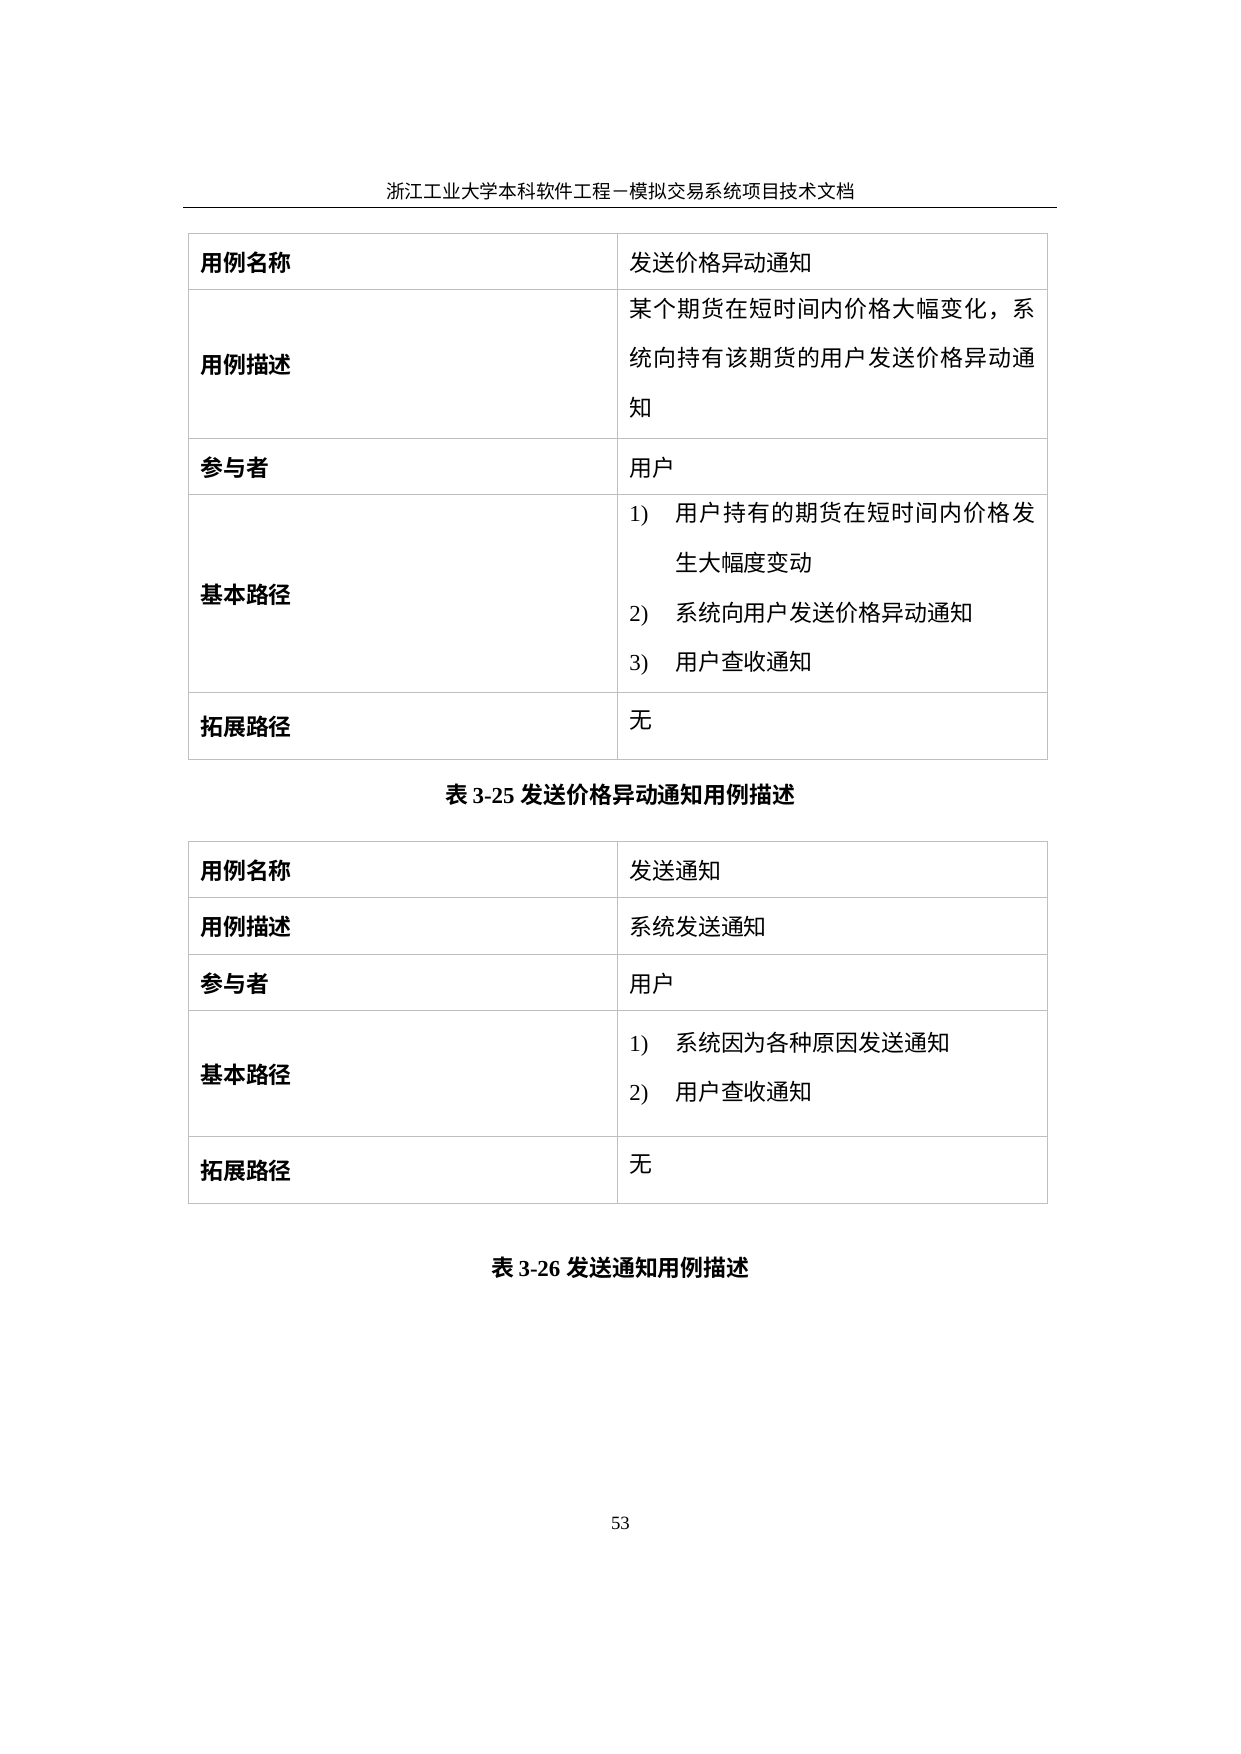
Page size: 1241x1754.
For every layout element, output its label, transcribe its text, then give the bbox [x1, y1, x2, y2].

table_cell 拓展路径 [189, 693, 617, 759]
table_header 用例名称 [189, 842, 617, 897]
table_cell 用例描述 [189, 898, 617, 953]
table_cell 基本路径 [189, 1011, 617, 1136]
table_cell 基本路径 [189, 495, 617, 692]
table_cell 用例描述 [189, 290, 617, 437]
table_cell 用户 [618, 439, 1047, 494]
table_cell 某个期货在短时间内价格大幅变化，系统向持有该期货的用户发送价格异动通知 [618, 290, 1047, 437]
text 表3-26 发送通知用例描述 [183, 839, 1057, 1283]
table_cell 系统发送通知 [618, 898, 1047, 953]
table_header 发送通知 [618, 842, 1047, 897]
table_header 用例名称 [189, 234, 617, 289]
text 表3-25 发送价格异动通知用例描述 [183, 219, 1057, 810]
table_cell 拓展路径 [189, 1137, 617, 1203]
table_cell 无 [618, 693, 1047, 759]
table_cell 用户 [618, 955, 1047, 1010]
table_cell 参与者 [189, 955, 617, 1010]
table_cell 系统因为各种原因发送通知 用户查收通知 [618, 1011, 1047, 1136]
table_cell 无 [618, 1137, 1047, 1203]
table_header 发送价格异动通知 [618, 234, 1047, 289]
table_cell 用户持有的期货在短时间内价格发生大幅度变动 系统向用户发送价格异动通知 用户查收通知 [618, 495, 1047, 692]
table_cell 参与者 [189, 439, 617, 494]
